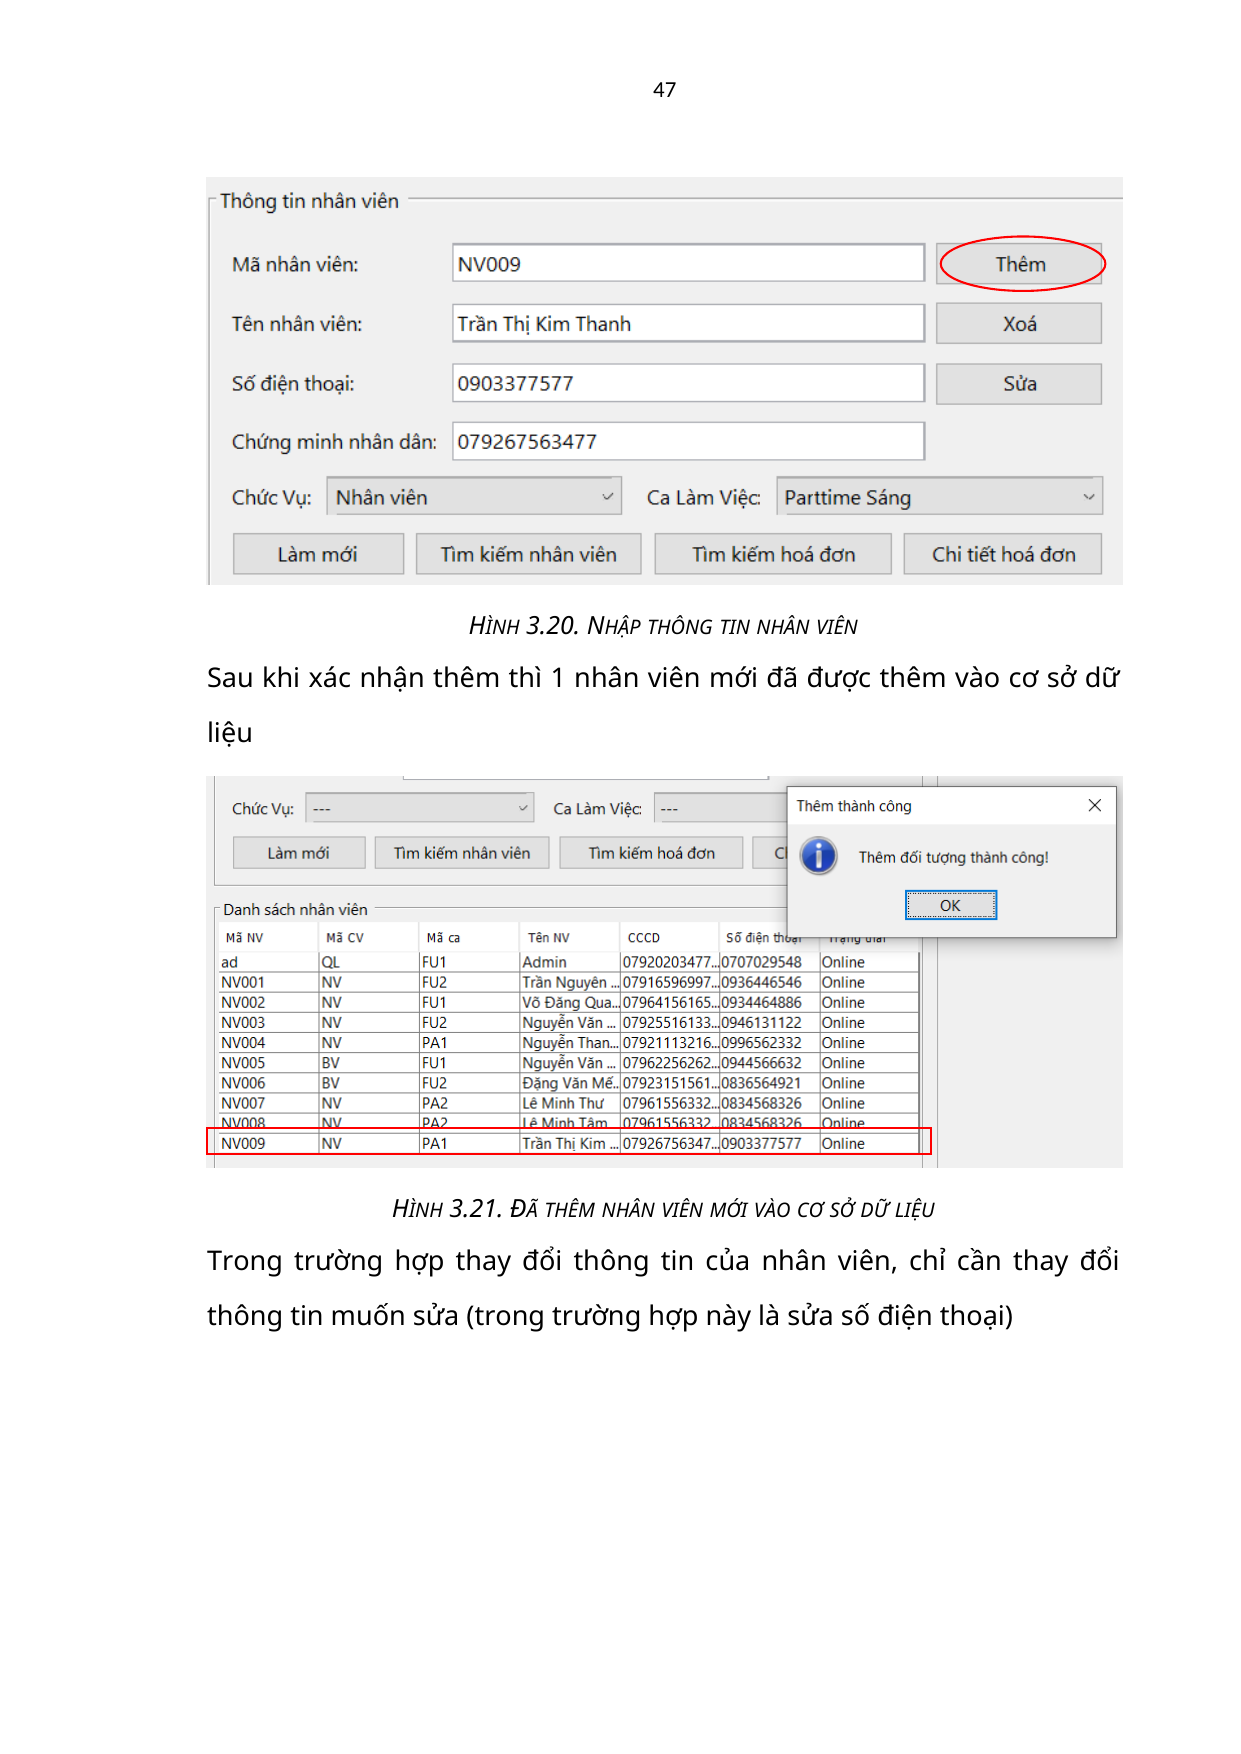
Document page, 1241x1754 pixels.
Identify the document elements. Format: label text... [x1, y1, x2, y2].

text Hình 3.20. Nhập thông tin nhân viên [207, 607, 1122, 641]
text Trong trường hợp thay đổi thông tin của nhân viên, chỉ cần thay đổi thông tin muốn sửa (trong trường hợp này là sửa số điện thoại) [207, 1241, 1122, 1333]
picture [206, 776, 1123, 1168]
text Sau khi xác nhận thêm thì 1 nhân viên mới đã được thêm vào cơ sở dữ liệu [207, 658, 1122, 750]
picture [208, 1129, 930, 1153]
picture [206, 177, 1123, 585]
text Hình 3.21. Đã thêm nhân viên mới vào cơ sở dữ liệu [207, 1190, 1122, 1224]
